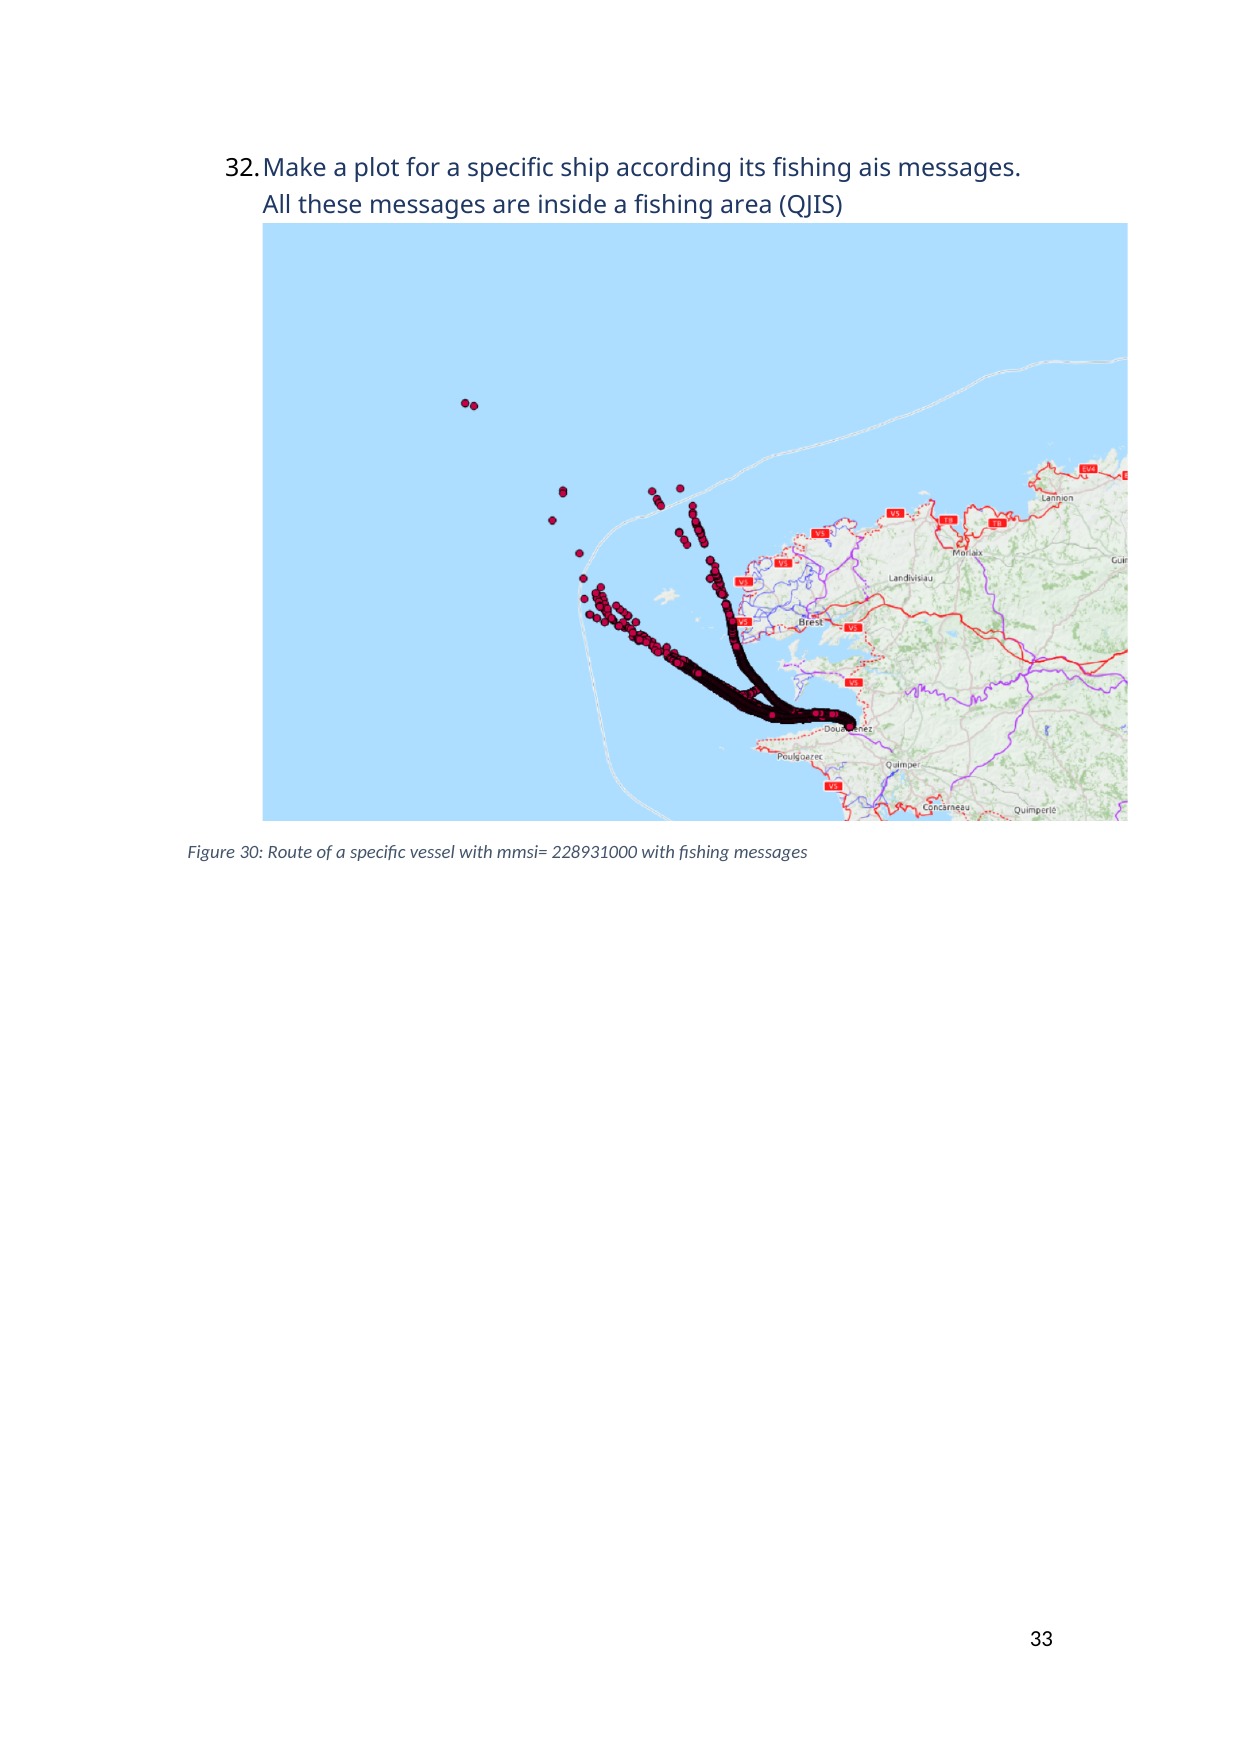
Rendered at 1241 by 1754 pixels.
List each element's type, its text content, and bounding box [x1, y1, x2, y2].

subtitle Make a plot for a specific ship according its fishing ais messages. All these messages are inside a fishing area (QJIS) [225, 150, 1053, 221]
picture [262, 223, 1128, 821]
text Figure 30: Route of a specific vessel with mmsi= 228931000 with fishing messages [187, 840, 1053, 863]
